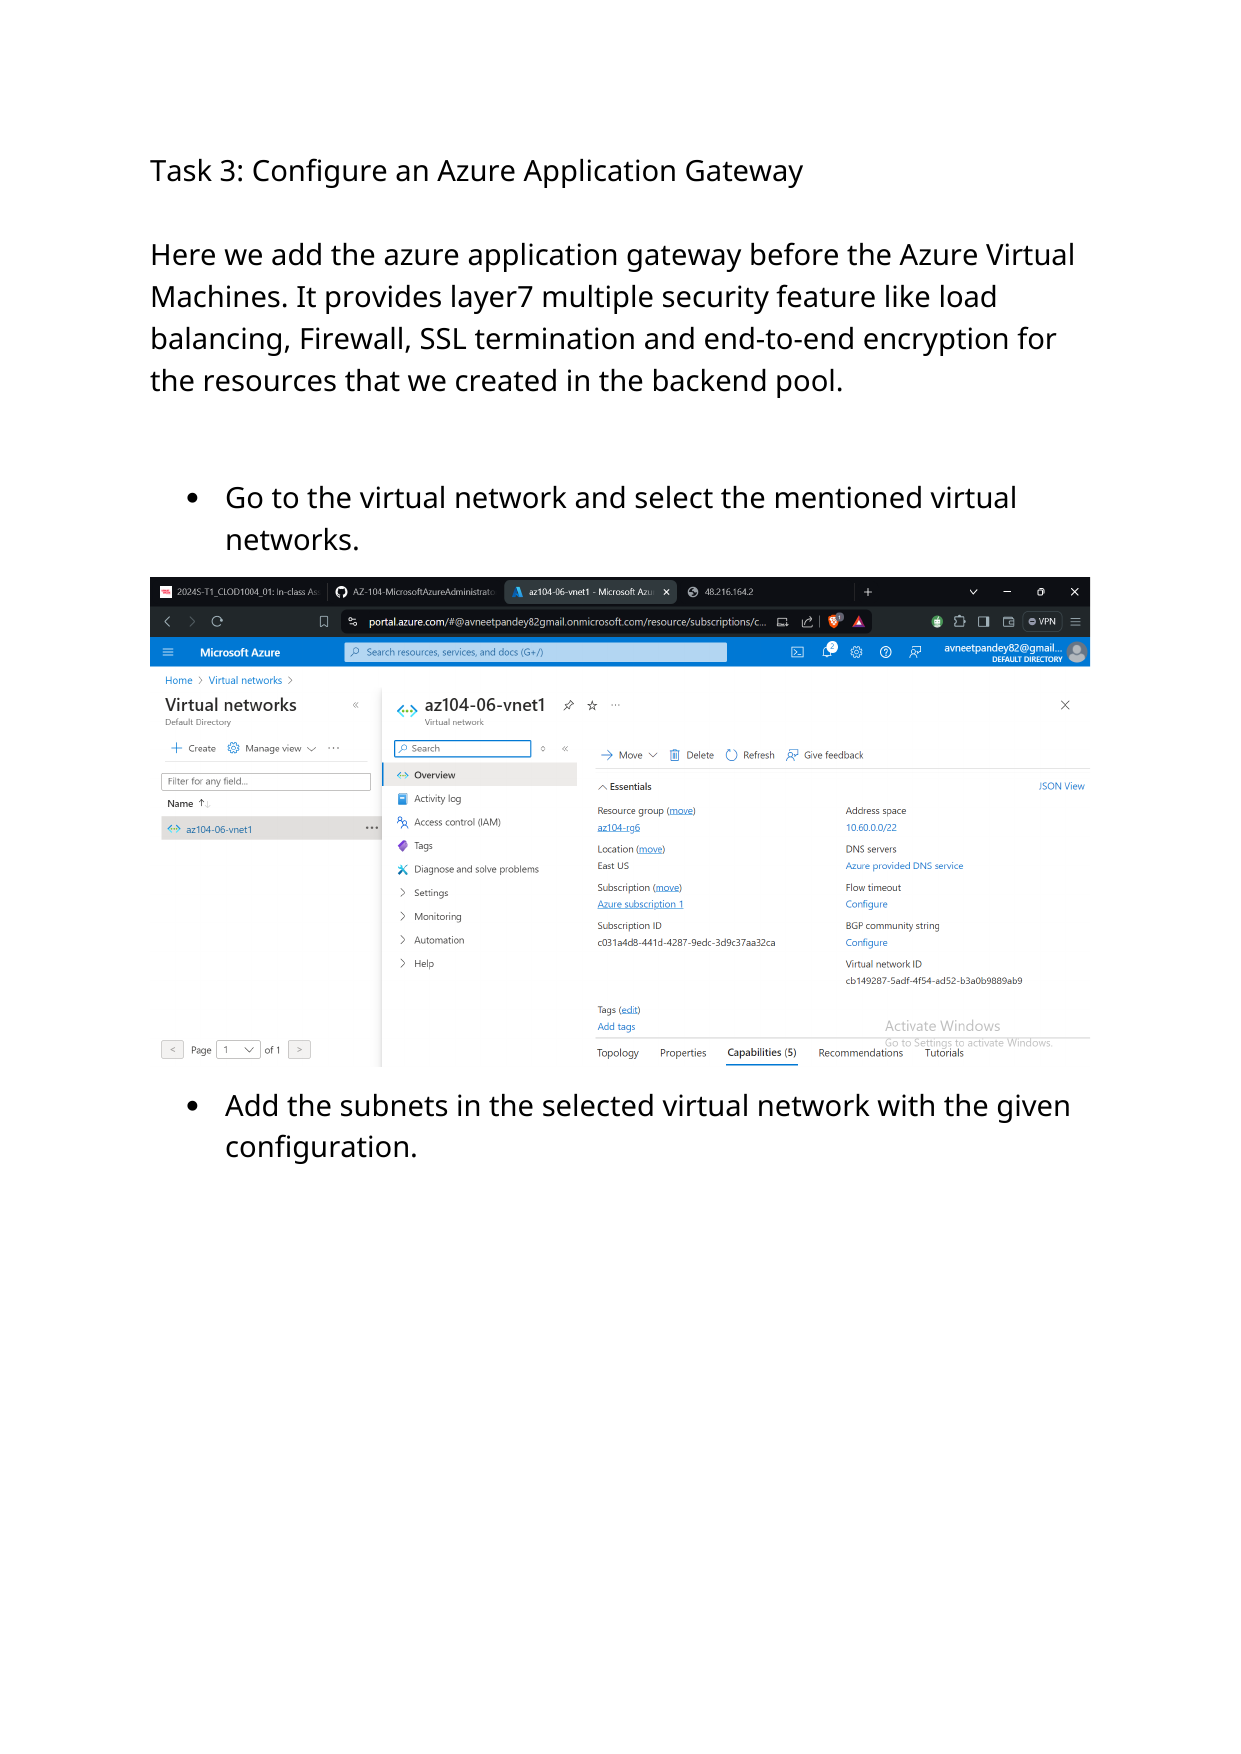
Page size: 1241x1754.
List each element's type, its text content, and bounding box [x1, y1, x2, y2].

picture [150, 577, 1091, 1067]
list Add the subnets in the selected virtual network with the given configuration. [187, 1085, 1090, 1166]
text Task 3: Configure an Azure Application Gateway Here we add the azure application gateway before the Azure Virtual Machines. It provides layer7 multiple security feature like load balancing, Firewall, SSL termination and end-to-end encryption for the resources that we created in the backend pool. [150, 150, 1090, 399]
list Go to the virtual network and select the mentioned virtual networks. [187, 477, 1090, 559]
